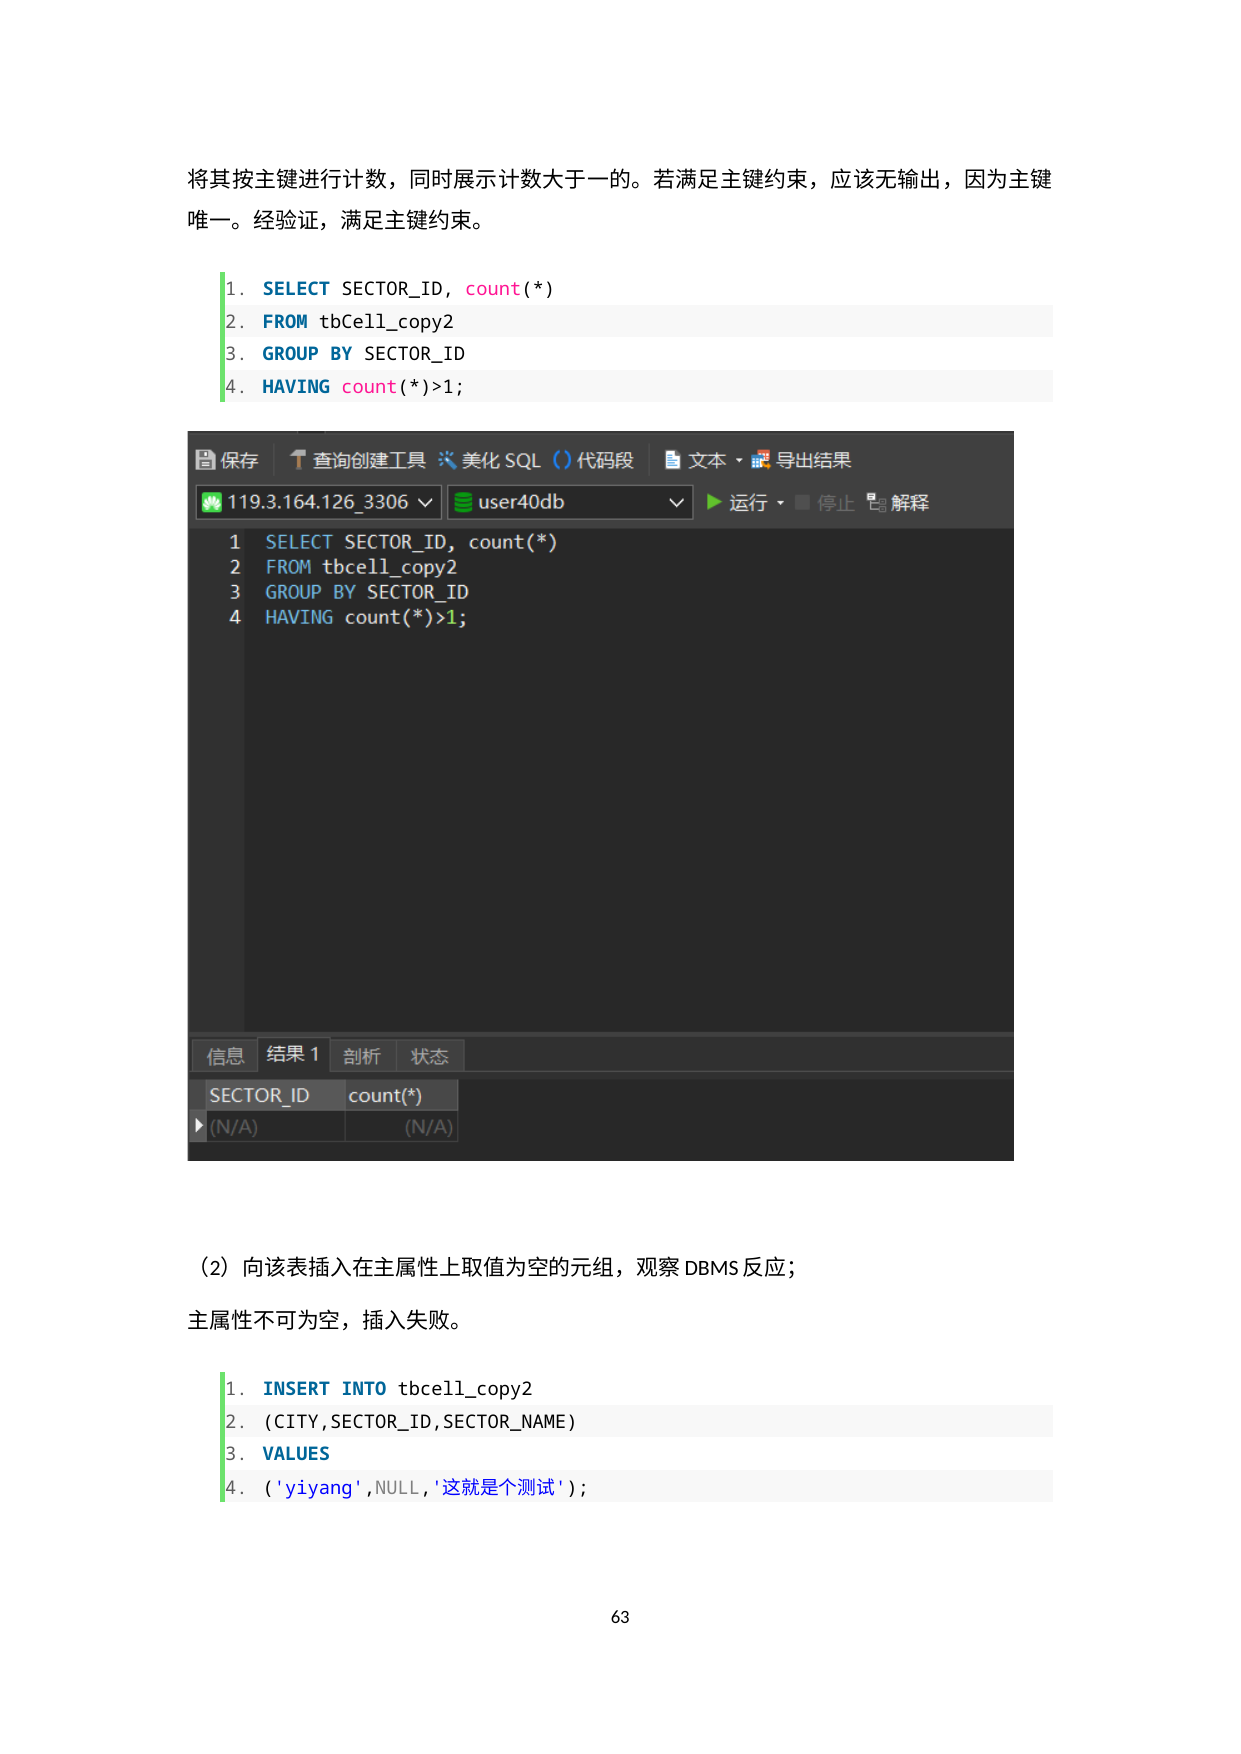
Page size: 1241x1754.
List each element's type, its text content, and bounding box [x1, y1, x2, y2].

list FROM tbCell_copy2 [225, 305, 1053, 337]
picture [187, 431, 1014, 1161]
list VALUES [225, 1437, 1053, 1470]
text 主属性不可为空，插入失败。 [187, 1303, 1053, 1335]
list SELECT SECTOR_ID, count(*) [225, 272, 1053, 305]
list HAVING count(*)>1; [225, 370, 1053, 402]
list INSERT INTO tbcell_copy2 [225, 1372, 1053, 1405]
text （2）向该表插入在主属性上取值为空的元组，观察DBMS反应； [187, 1250, 1053, 1282]
list GROUP BY SECTOR_ID [225, 337, 1053, 370]
text 将其按主键进行计数，同时展示计数大于一的。若满足主键约束，应该无输出，因为主键唯一。经验证，满足主键约束。 [187, 162, 1053, 235]
list ('yiyang',NULL,'这就是个测试'); [225, 1470, 1053, 1502]
list (CITY,SECTOR_ID,SECTOR_NAME) [225, 1405, 1053, 1437]
